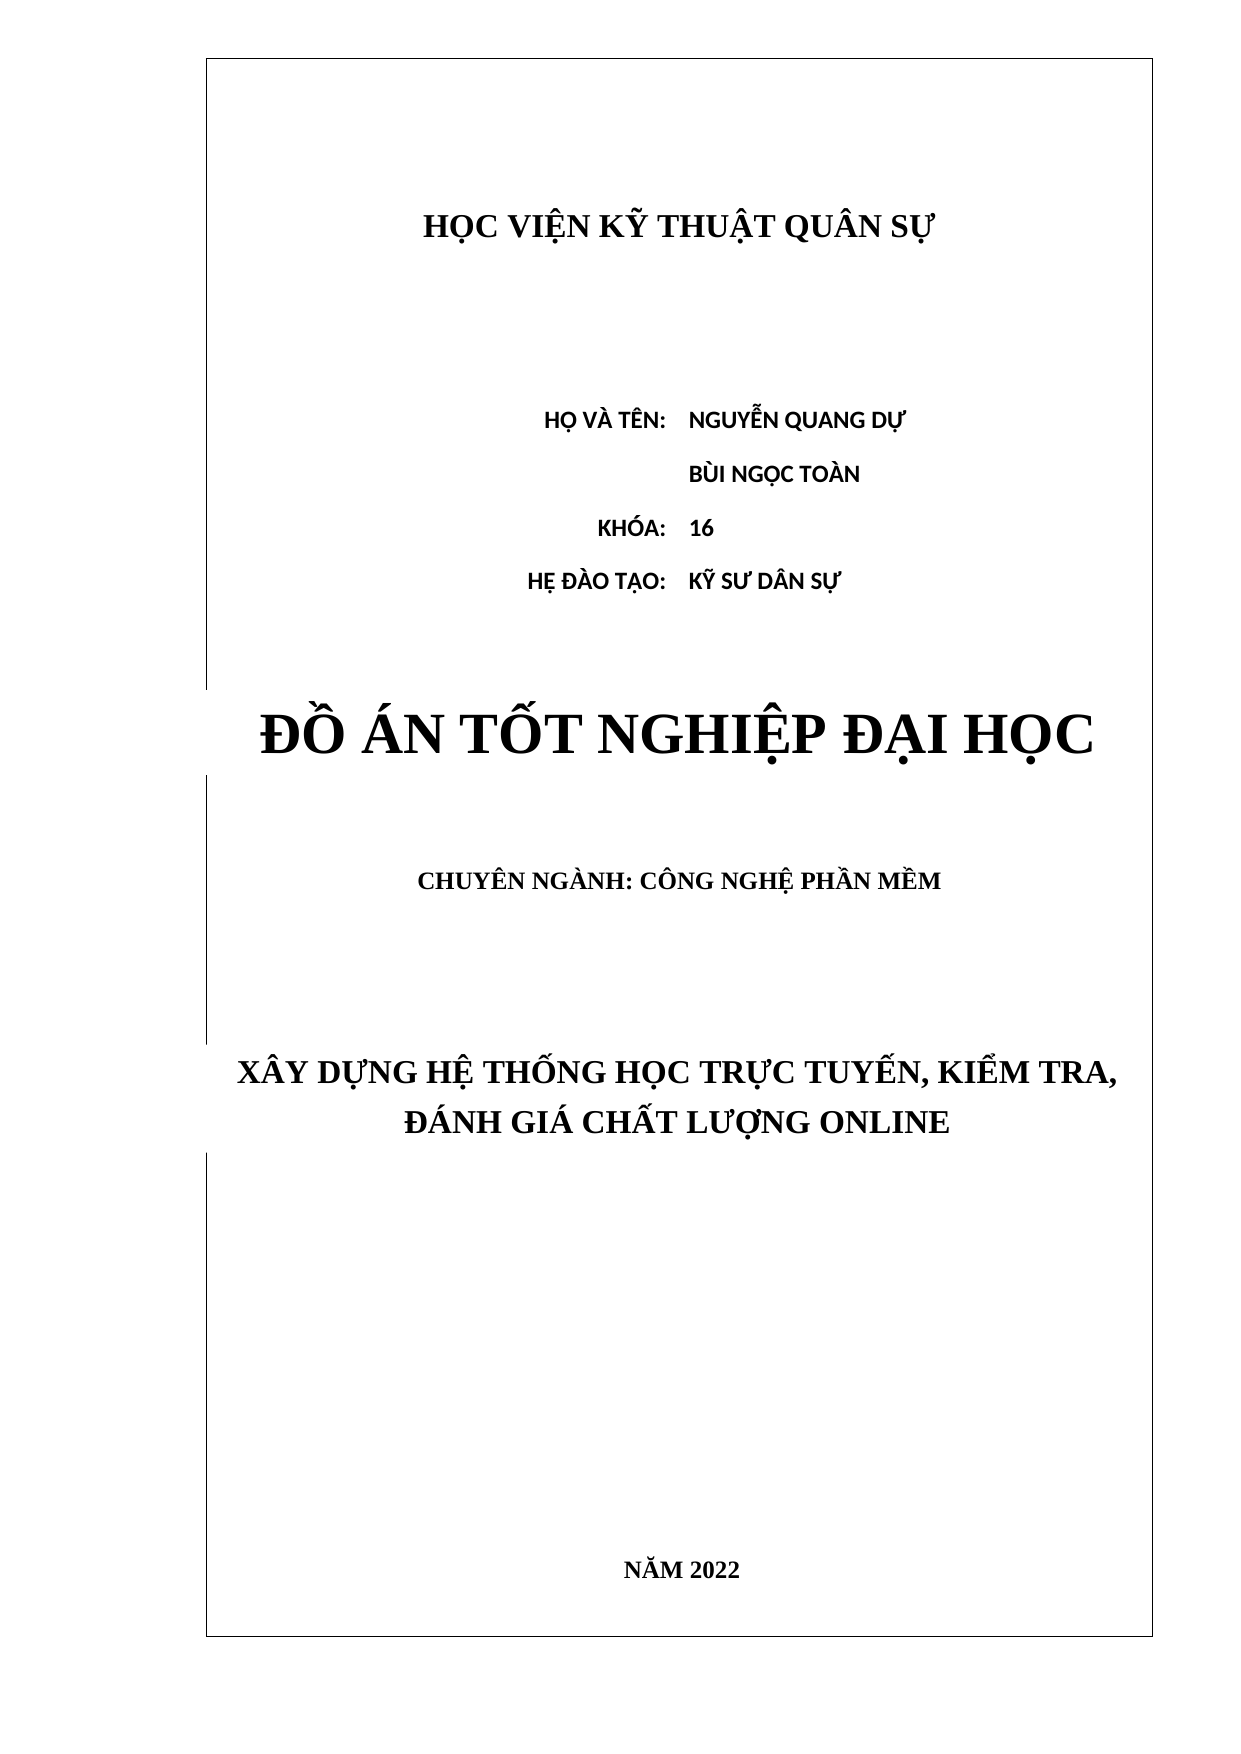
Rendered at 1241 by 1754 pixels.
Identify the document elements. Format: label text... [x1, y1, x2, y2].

text HỌC VIỆN KỸ THUẬT QUÂN SỰ [207, 207, 1152, 245]
text CHUYÊN NGÀNH: CÔNG NGHỆ PHẦN MỀM [207, 866, 1152, 894]
